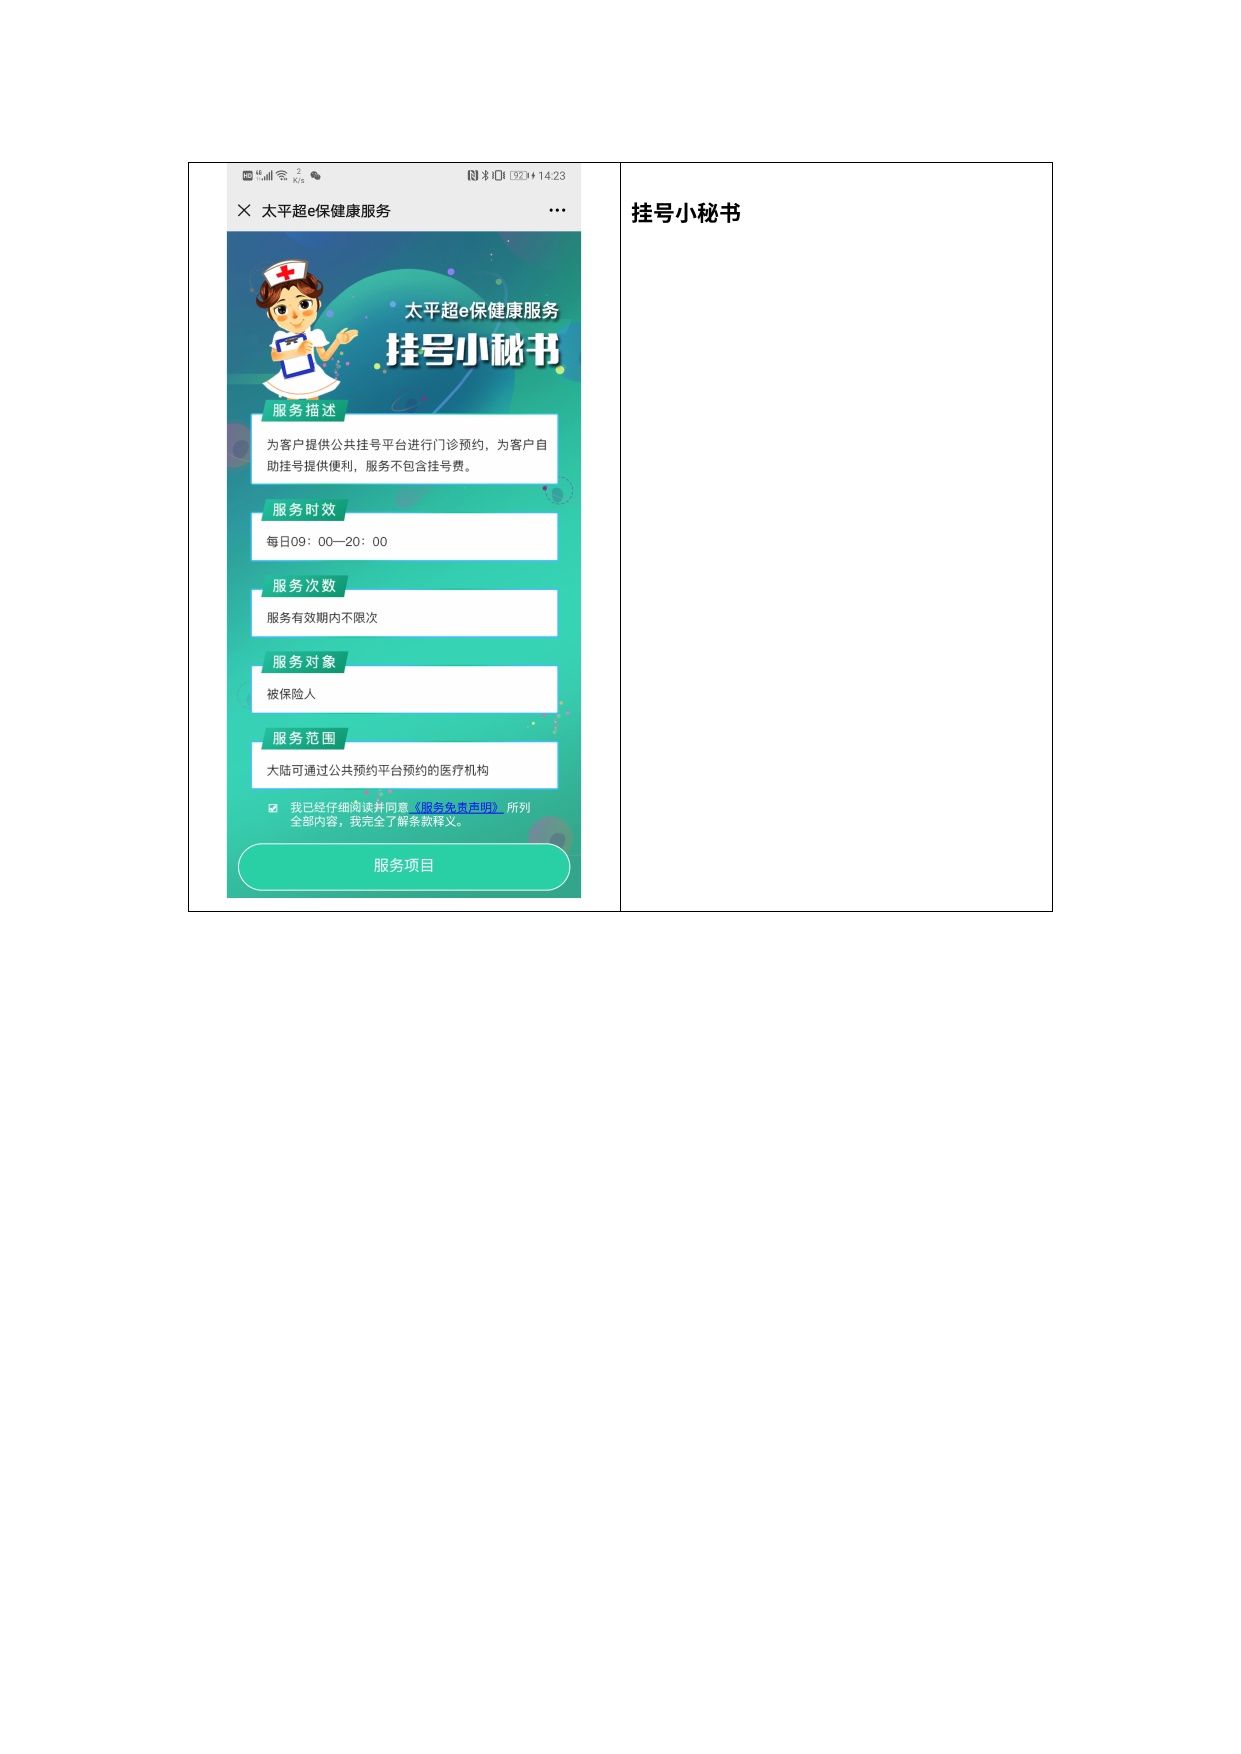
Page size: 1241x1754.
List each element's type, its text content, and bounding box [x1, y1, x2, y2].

table_cell 挂号小秘书 [621, 163, 1052, 911]
table_cell [189, 163, 620, 911]
picture [226, 163, 582, 898]
